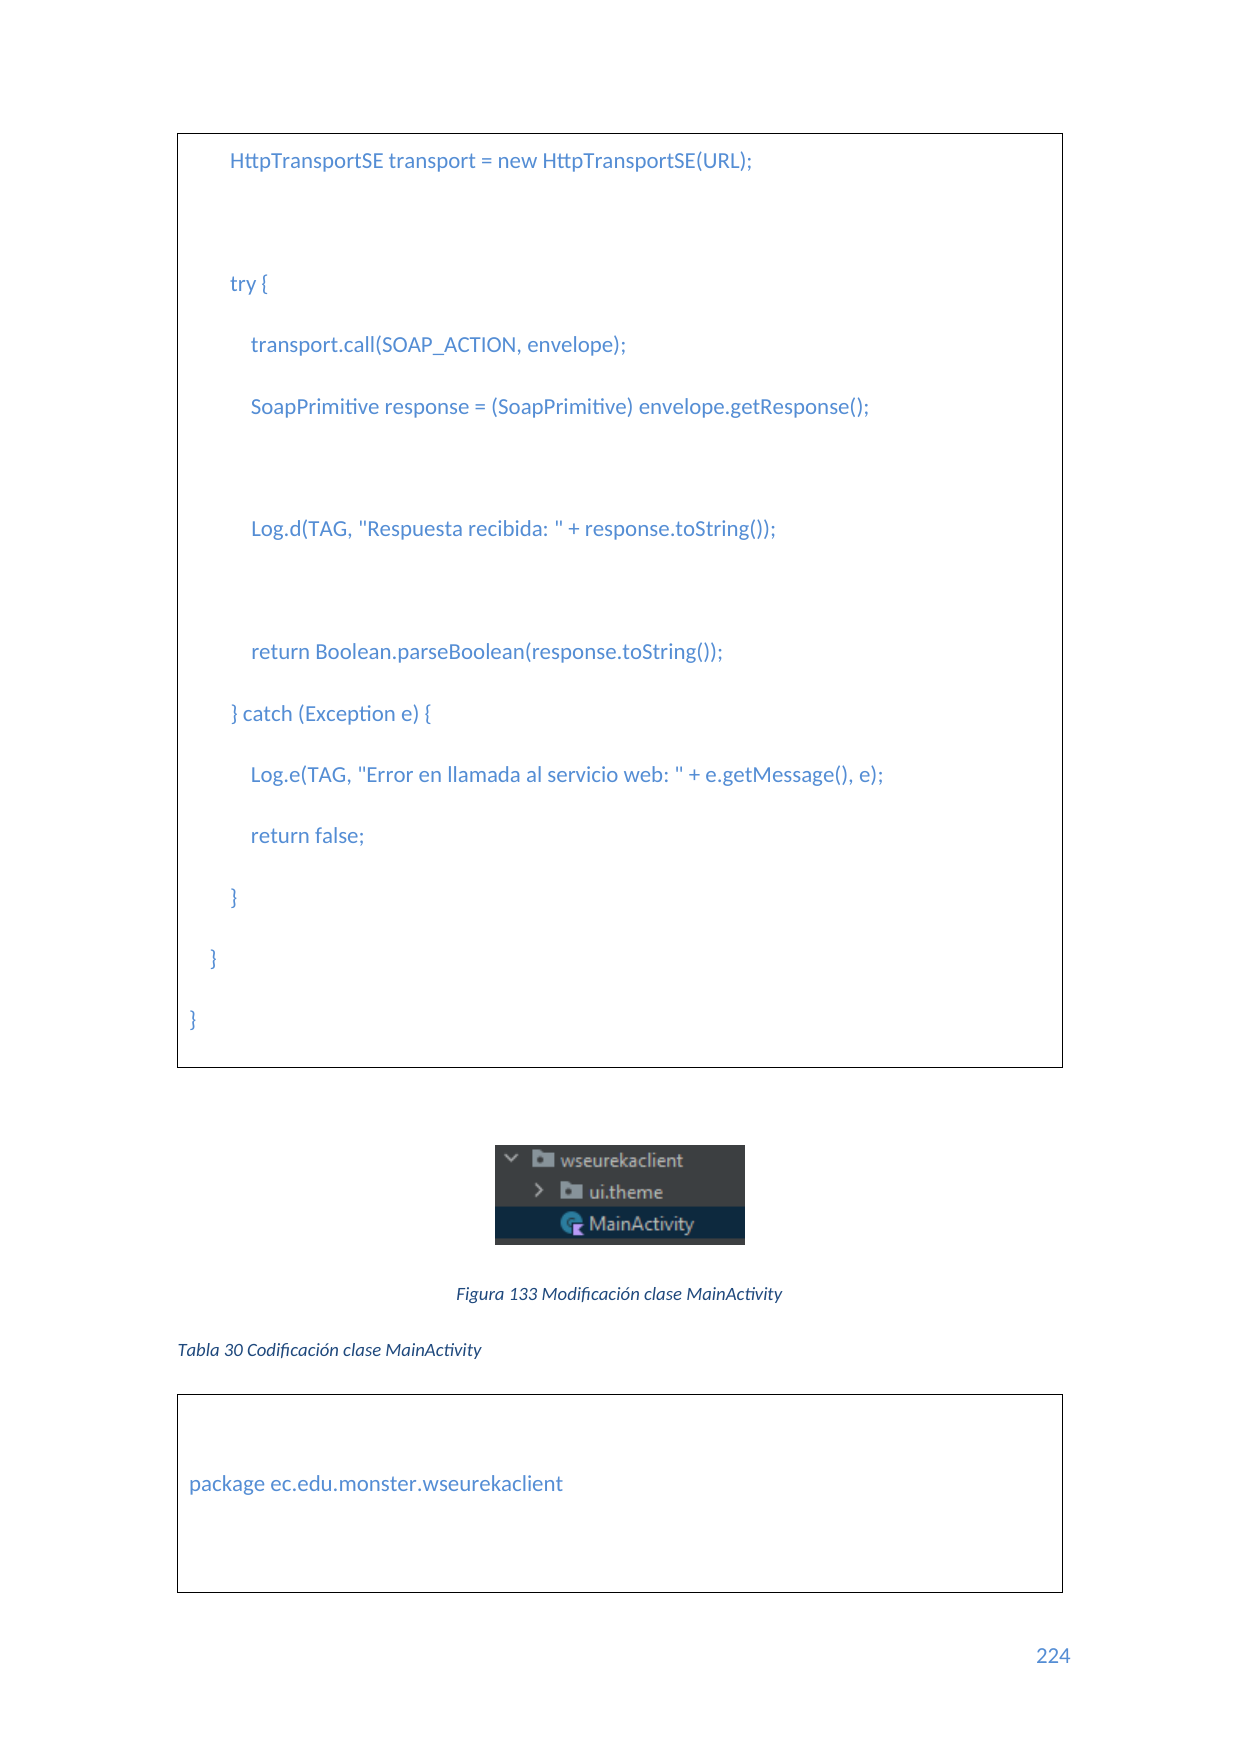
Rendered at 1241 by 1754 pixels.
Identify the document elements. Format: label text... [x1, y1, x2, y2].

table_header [178, 134, 1062, 1067]
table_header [178, 1395, 1062, 1592]
picture [495, 1145, 745, 1245]
